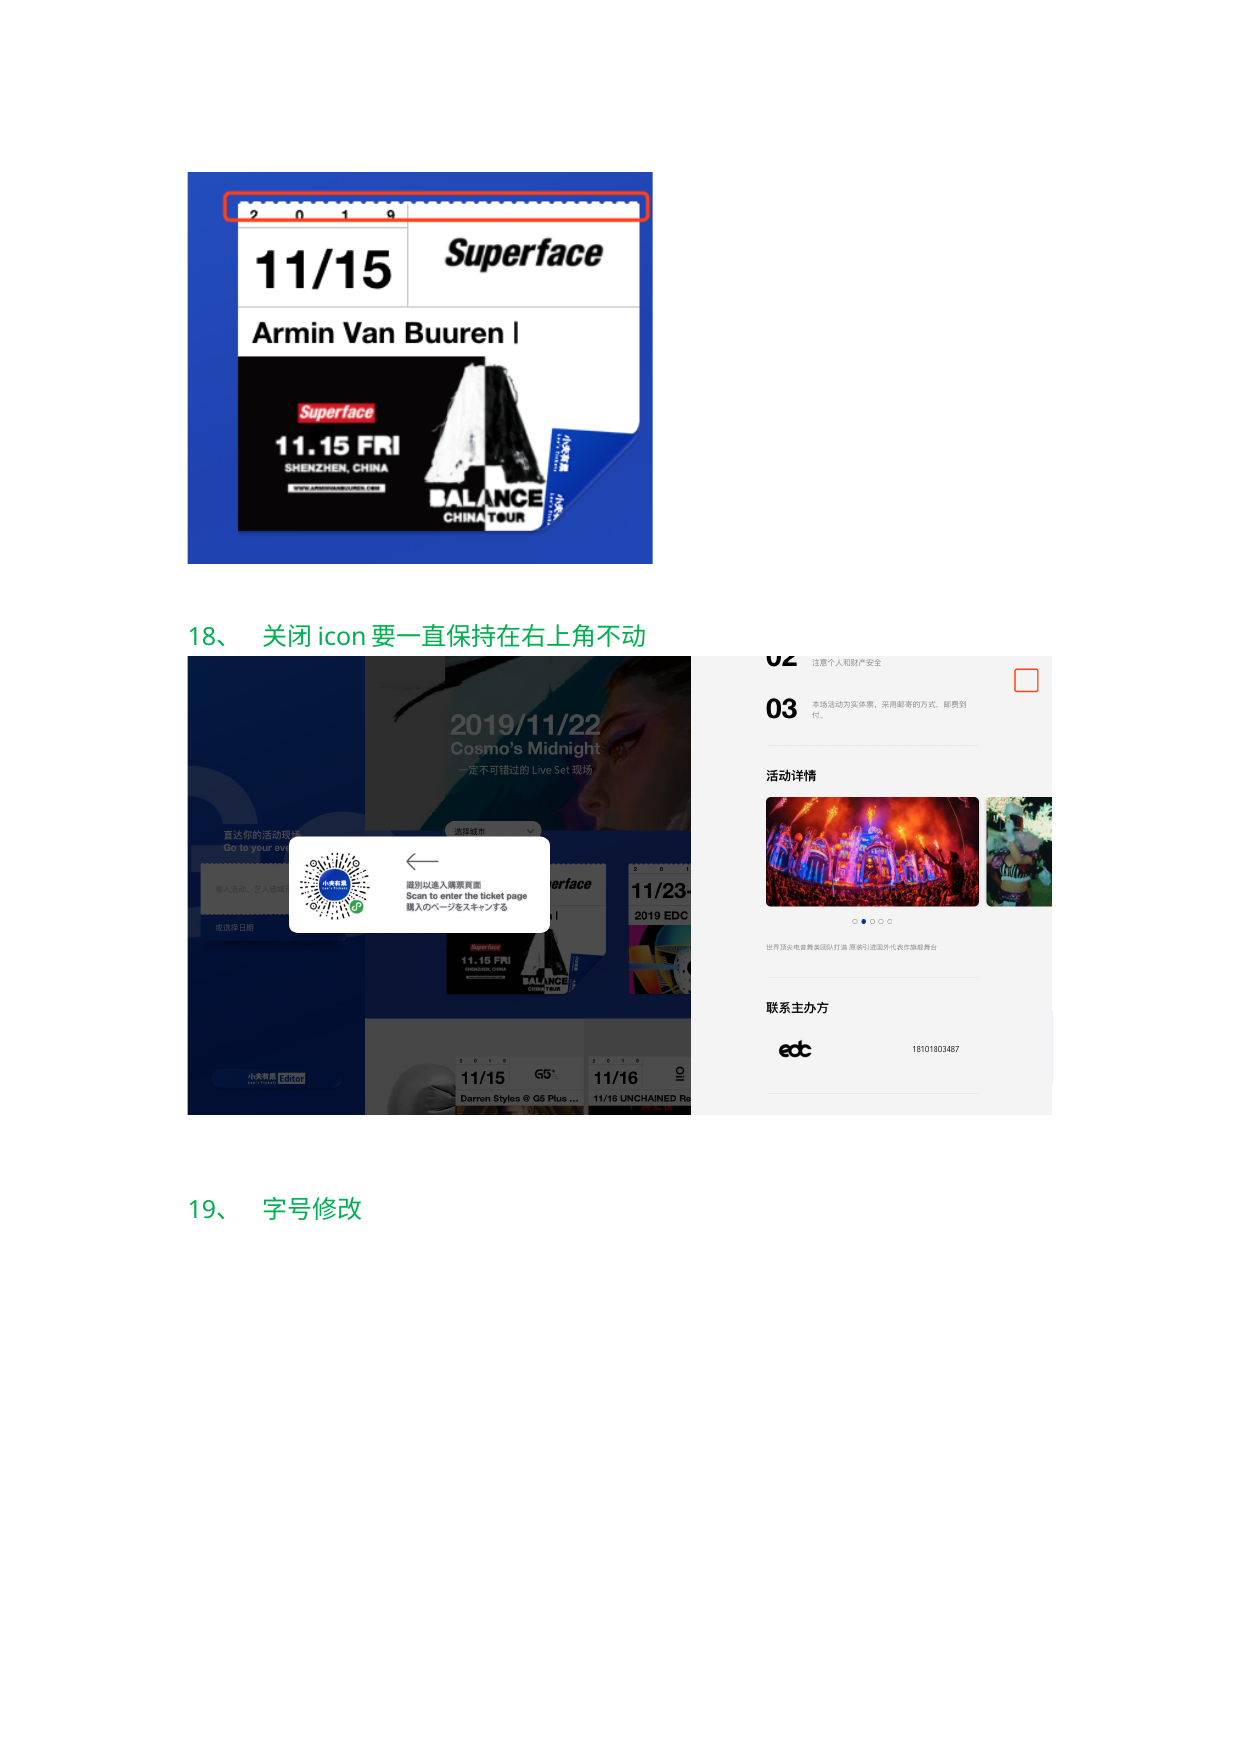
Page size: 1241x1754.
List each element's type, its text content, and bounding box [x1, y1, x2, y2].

list 字号修改 [187, 1185, 1053, 1229]
picture [187, 656, 1053, 1115]
list 关闭icon要一直保持在右上角不动 [187, 613, 1053, 656]
picture [187, 172, 653, 564]
